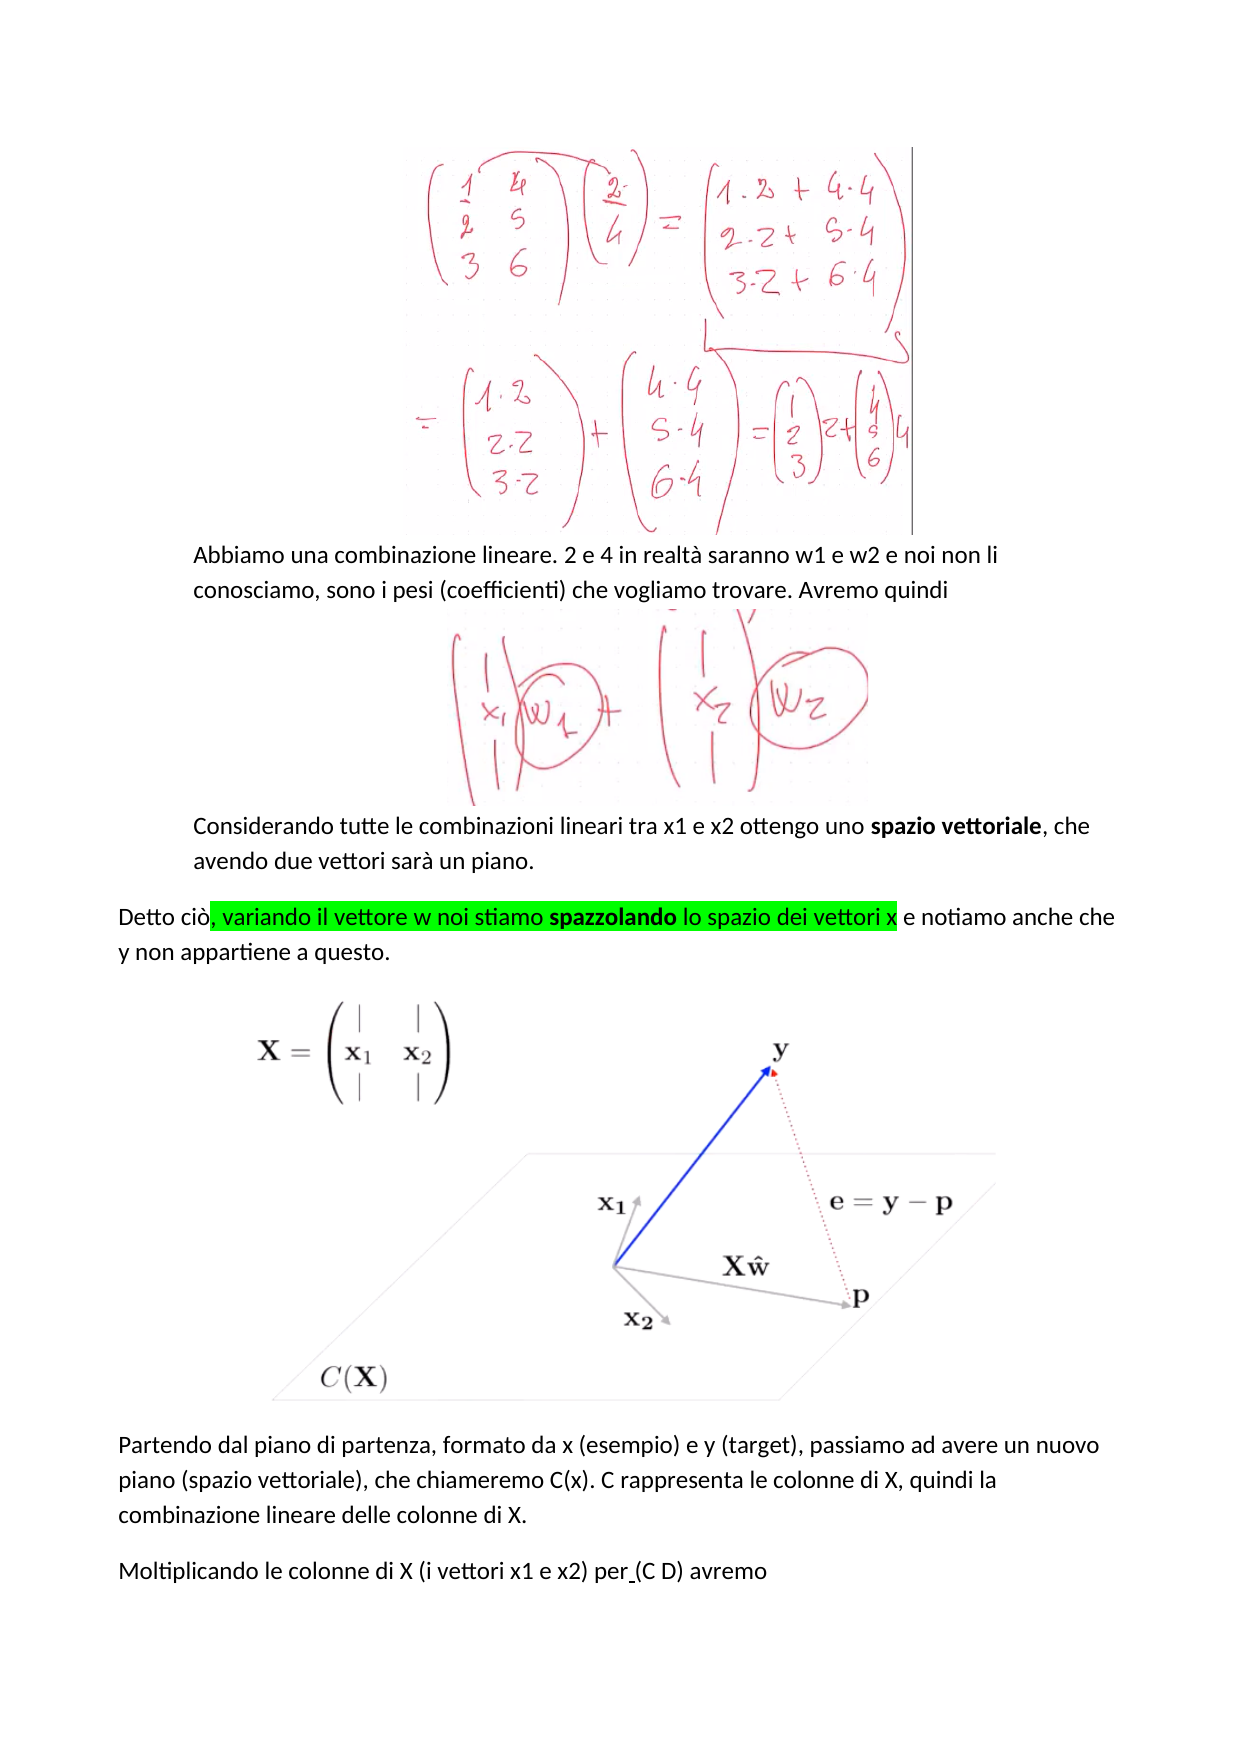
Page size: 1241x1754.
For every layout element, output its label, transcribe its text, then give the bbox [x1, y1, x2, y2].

list Abbiamo una combinazione lineare. 2 e 4 in realtà saranno w1 e w2 e noi non li conosciamo, sono i pesi (coefficienti) che vogliamo trovare. Avremo quindi [193, 539, 1122, 605]
text Moltiplicando le colonne di X (i vettori x1 e x2) per (C D) avremo [118, 1555, 1122, 1586]
text Detto ciò, variando il vettore w noi stiamo spazzolando lo spazio dei vettori x e notiamo anche che y non appartiene a questo. [118, 901, 1122, 966]
list Considerando tutte le combinazioni lineari tra x1 e x2 ottengo uno spazio vettoriale, che avendo due vettori sarà un piano. [193, 810, 1122, 876]
picture [244, 991, 996, 1404]
picture [447, 609, 869, 806]
picture [402, 147, 913, 535]
text Partendo dal piano di partenza, formato da x (esempio) e y (target), passiamo ad avere un nuovo piano (spazio vettoriale), che chiameremo C(x). C rappresenta le colonne di X, quindi la combinazione lineare delle colonne di X. [118, 1429, 1122, 1530]
